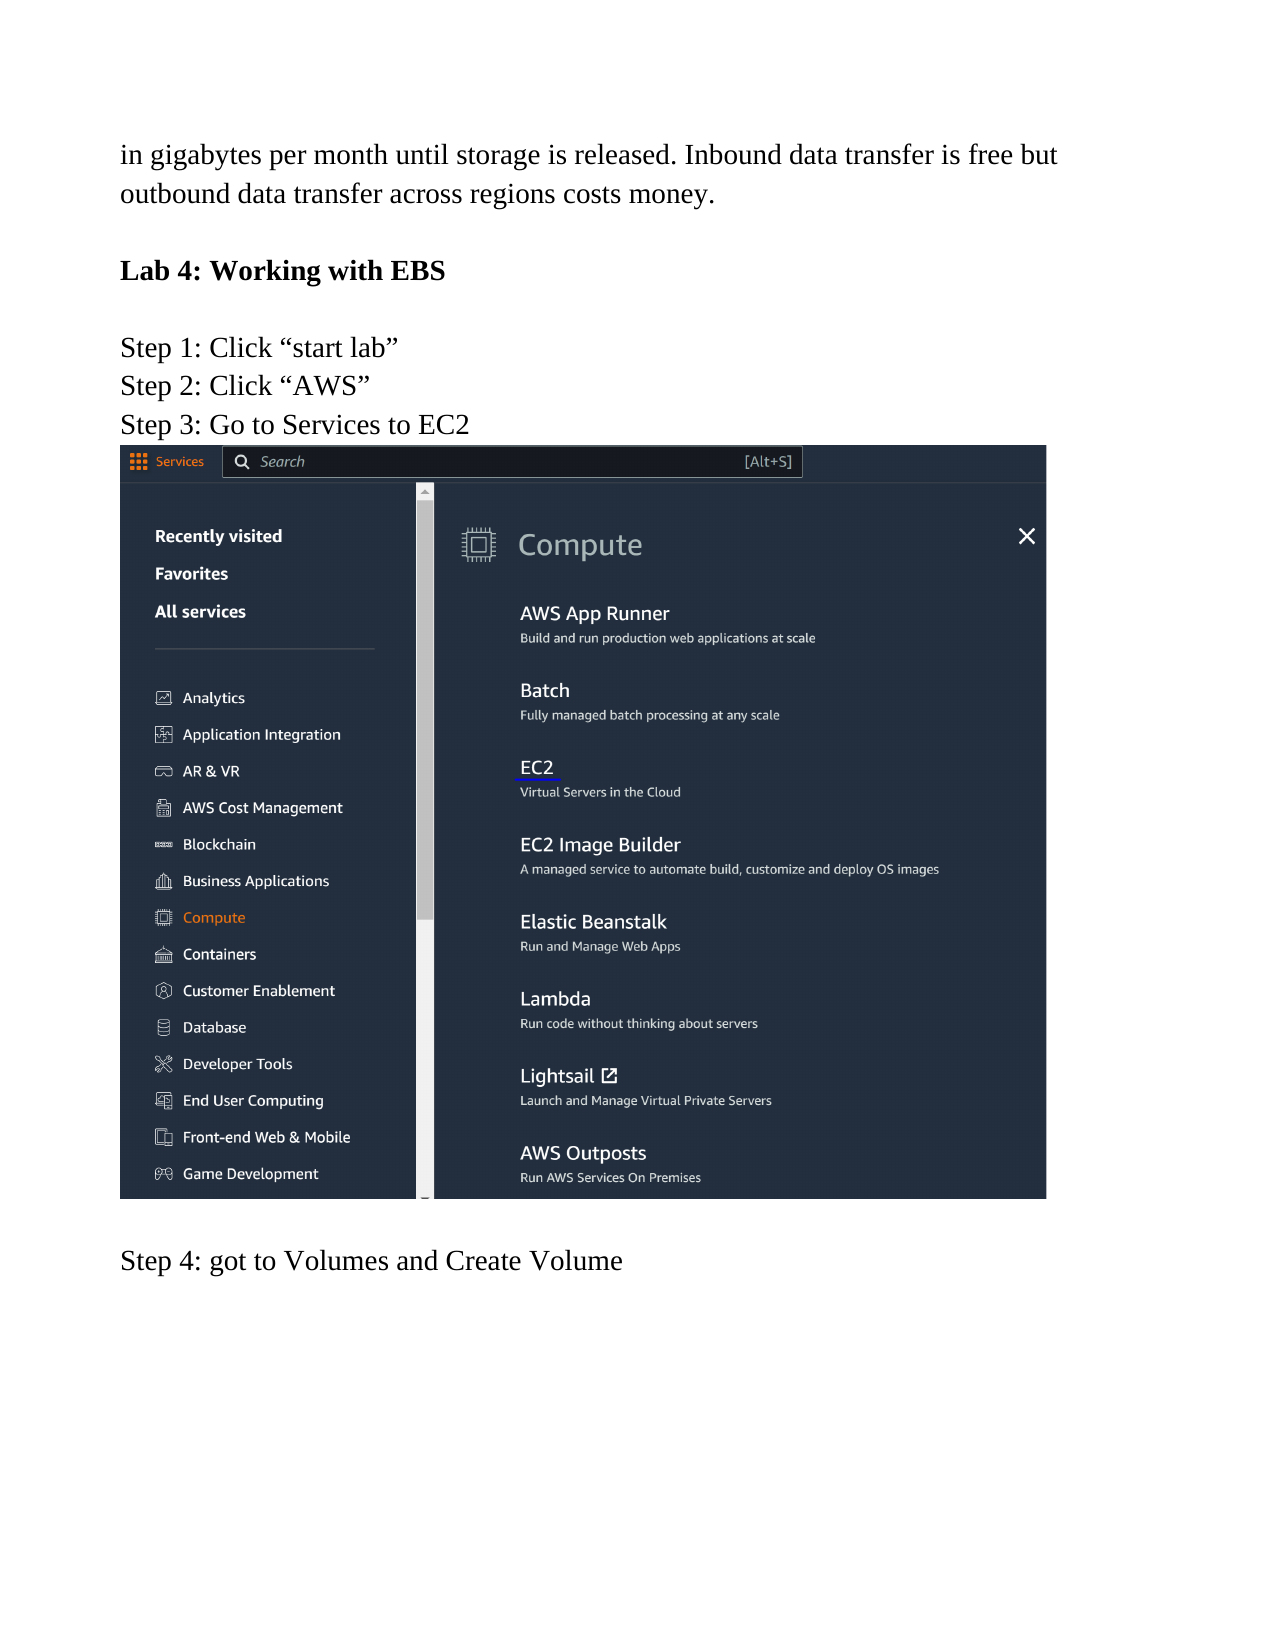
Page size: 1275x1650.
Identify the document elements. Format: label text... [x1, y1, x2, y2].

text Lab 4: Working with EBS [120, 253, 1155, 286]
text Step 3: Go to Services to EC2 [120, 407, 1155, 441]
picture [120, 445, 1047, 1199]
text Step 1: Click “start lab” [120, 330, 1155, 363]
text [120, 137, 1155, 209]
text Step 4: got to Volumes and Create Volume [120, 1243, 1155, 1276]
text Step 2: Click “AWS” [120, 368, 1155, 402]
